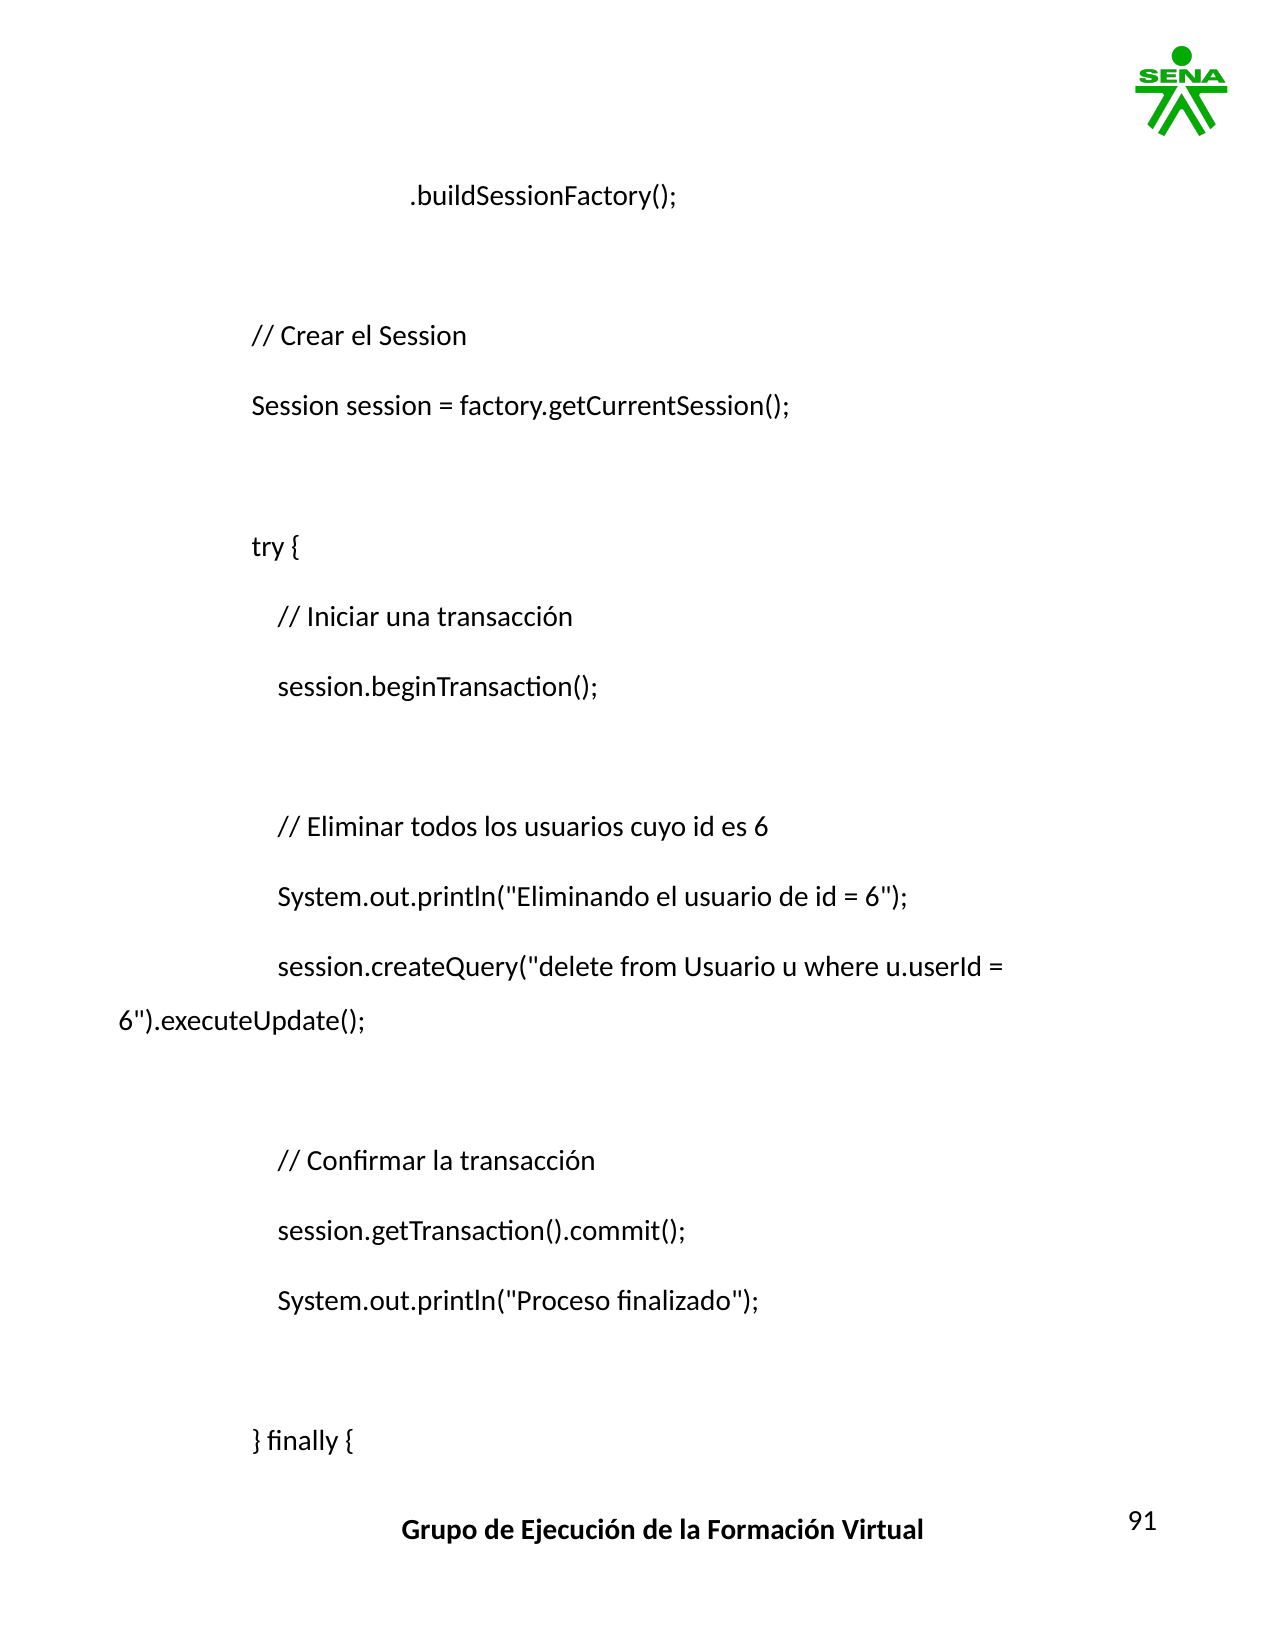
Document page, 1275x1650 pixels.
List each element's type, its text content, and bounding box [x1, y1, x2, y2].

text // Confirmar la transacción [118, 1142, 1157, 1178]
text System.out.println("Eliminando el usuario de id = 6"); [118, 878, 1157, 914]
text session.createQuery("delete from Usuario u where u.userId = 6").executeUpdate(); [118, 948, 1157, 1037]
text session.beginTransaction(); [118, 668, 1157, 703]
text // Eliminar todos los usuarios cuyo id es 6 [118, 808, 1157, 844]
text .buildSessionFactory(); [118, 177, 1157, 213]
text // Crear el Session [118, 317, 1157, 353]
text // Iniciar una transacción [118, 598, 1157, 633]
text System.out.println("Proceso finalizado"); [118, 1282, 1157, 1318]
picture [1135, 46, 1228, 136]
text session.getTransaction().commit(); [118, 1212, 1157, 1248]
text } finally { [118, 1422, 1157, 1458]
text Session session = factory.getCurrentSession(); [118, 387, 1157, 423]
text try { [118, 528, 1157, 563]
